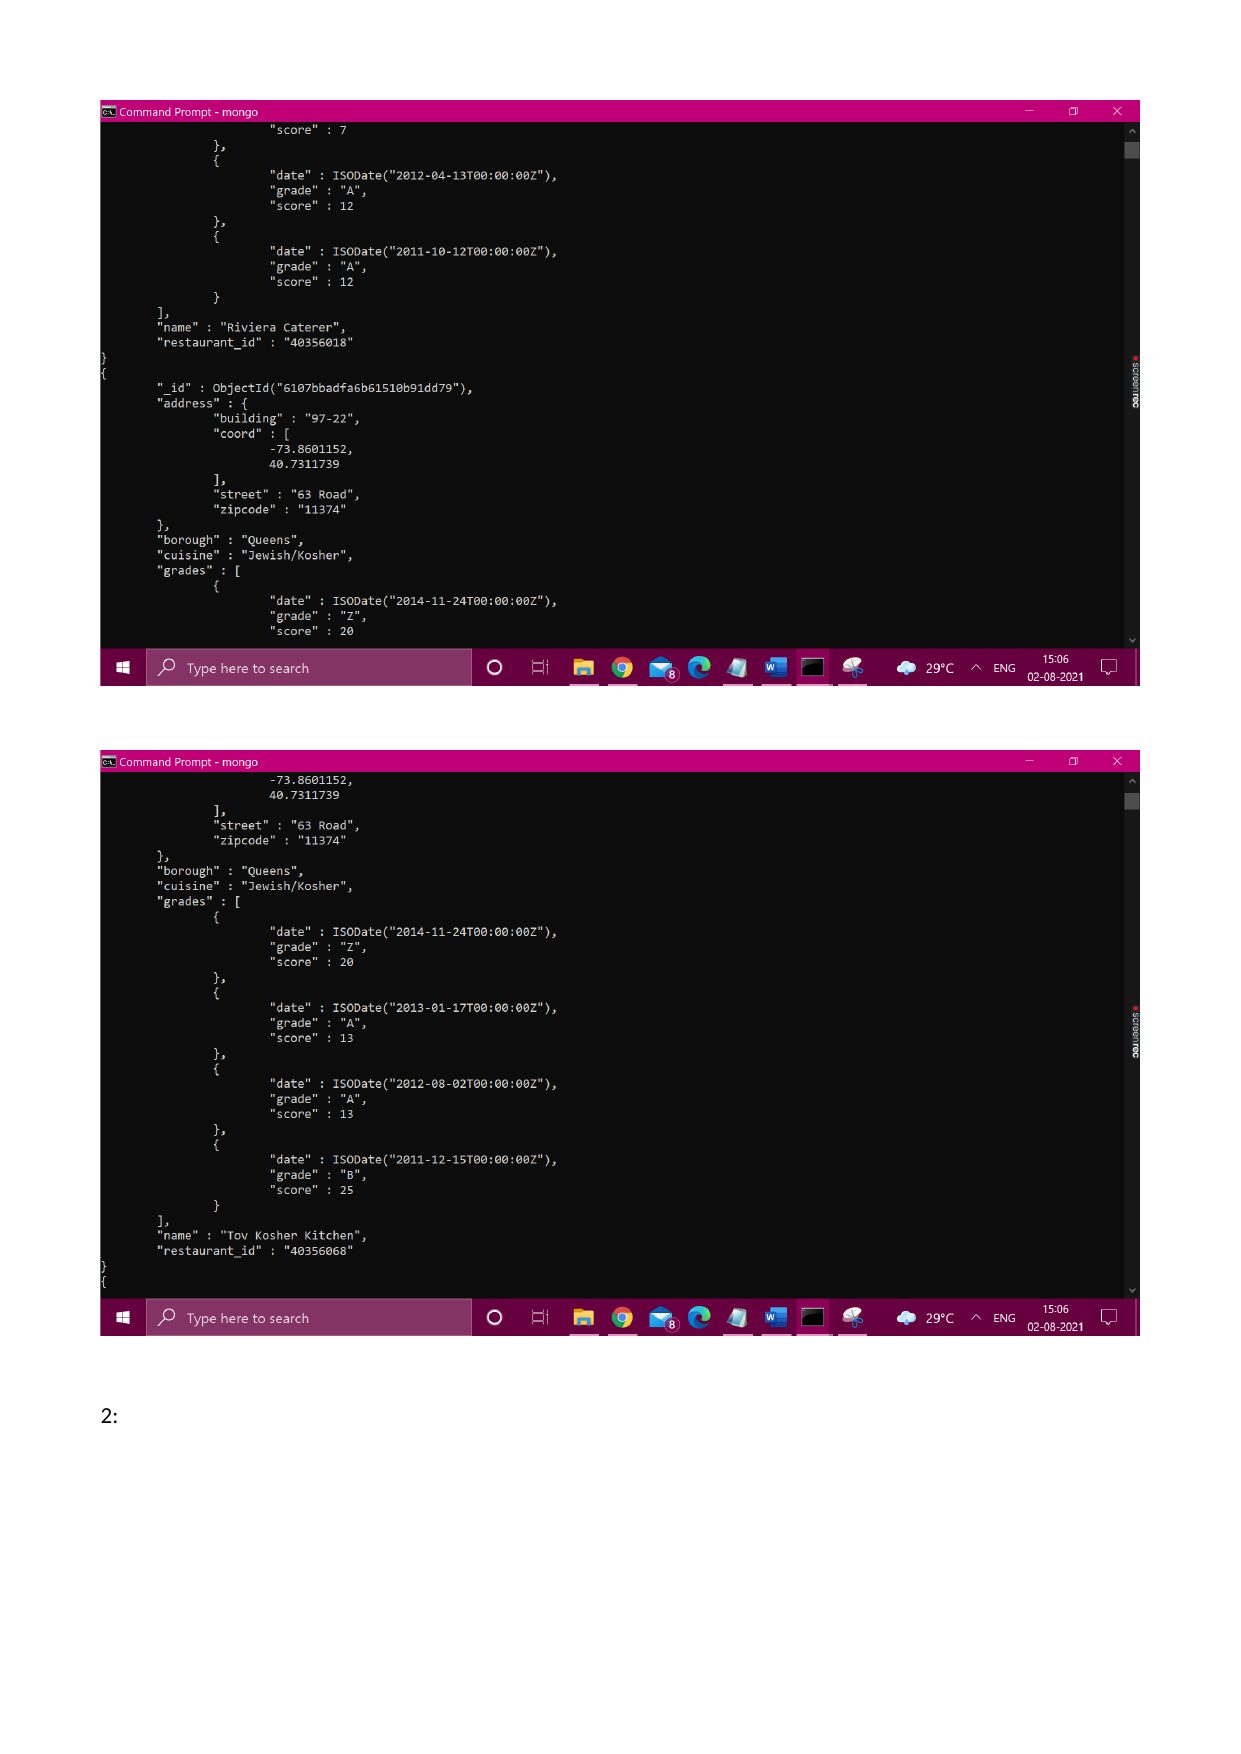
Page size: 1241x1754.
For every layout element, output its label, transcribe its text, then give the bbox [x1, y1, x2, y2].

text 2: [100, 1401, 1140, 1429]
picture [100, 750, 1140, 1336]
picture [100, 100, 1140, 686]
